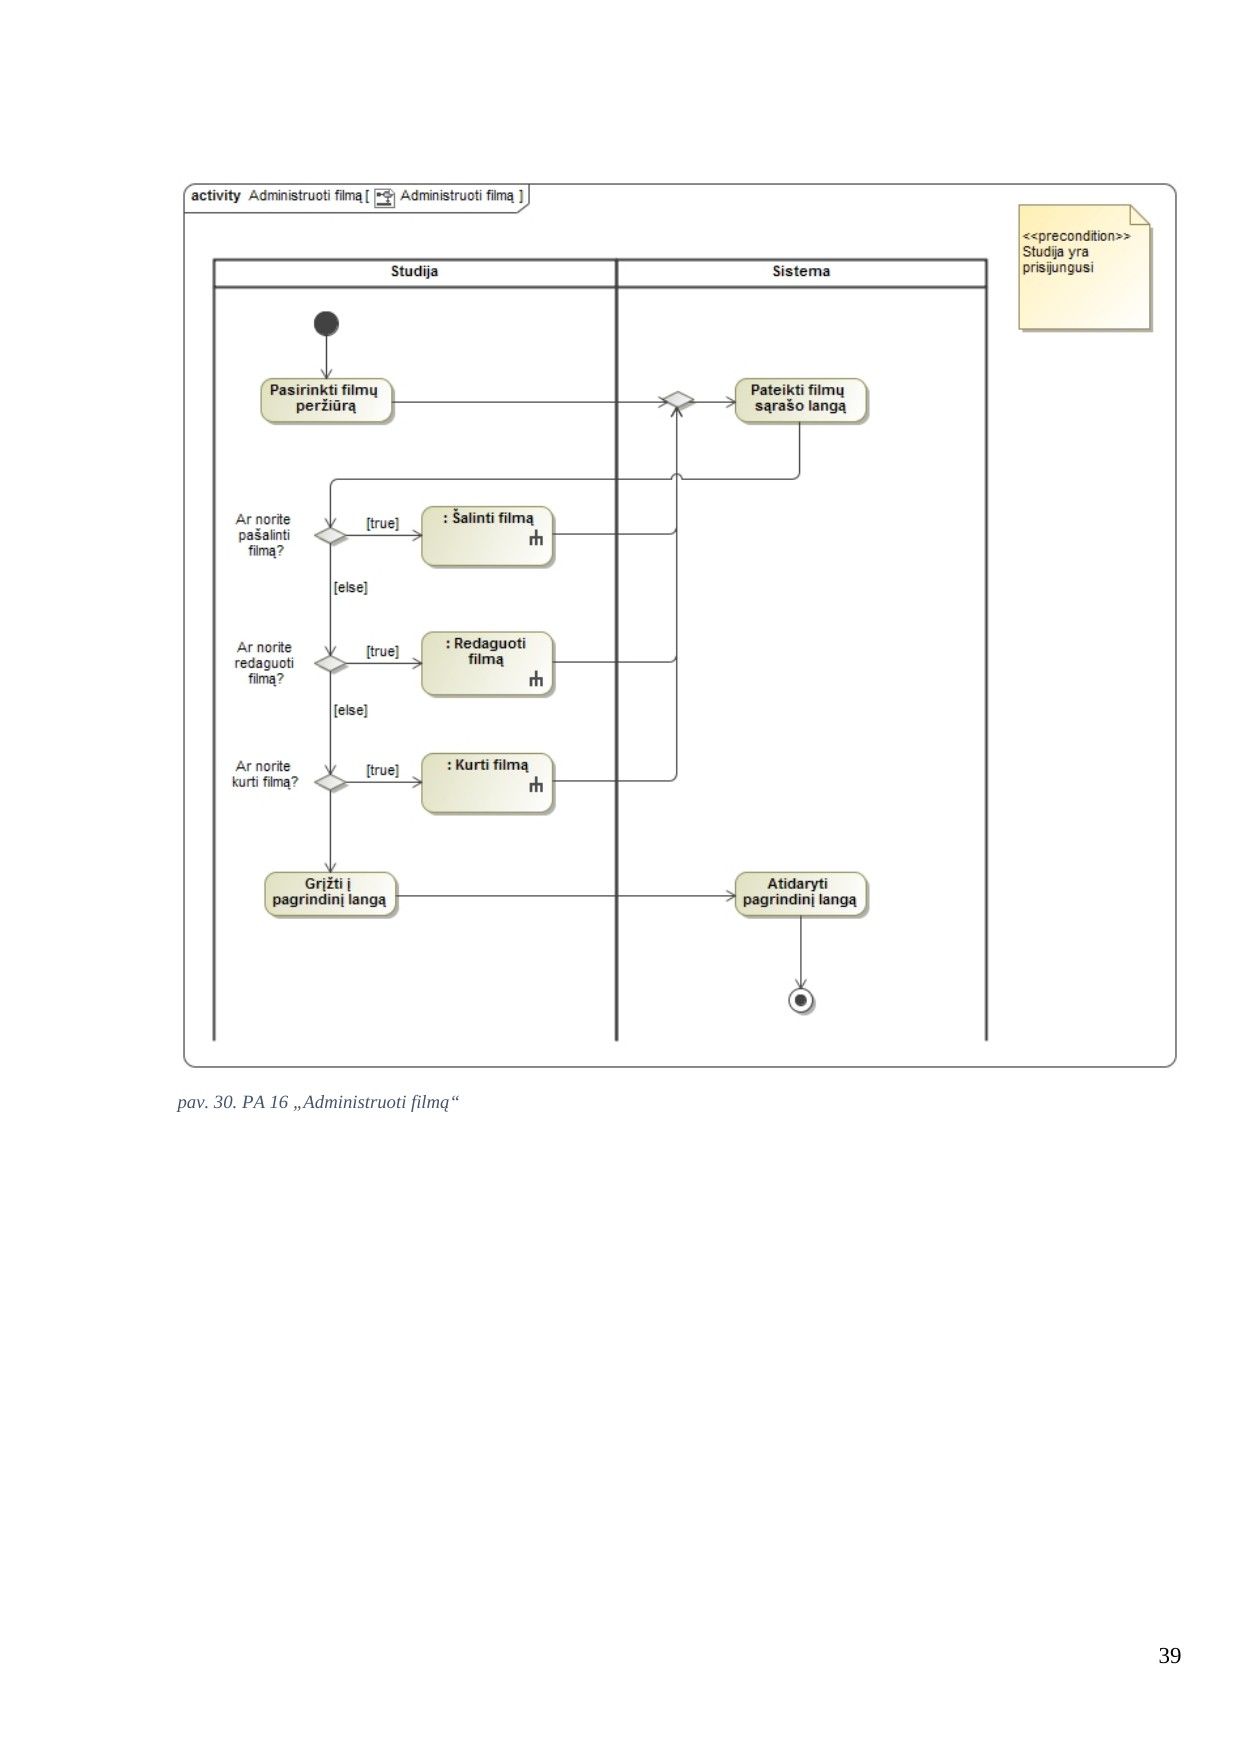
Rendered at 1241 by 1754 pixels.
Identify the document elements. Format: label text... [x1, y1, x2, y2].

text pav. 30. PA 16 „Administruoti filmą“ [177, 1091, 1181, 1113]
picture [177, 177, 1182, 1073]
